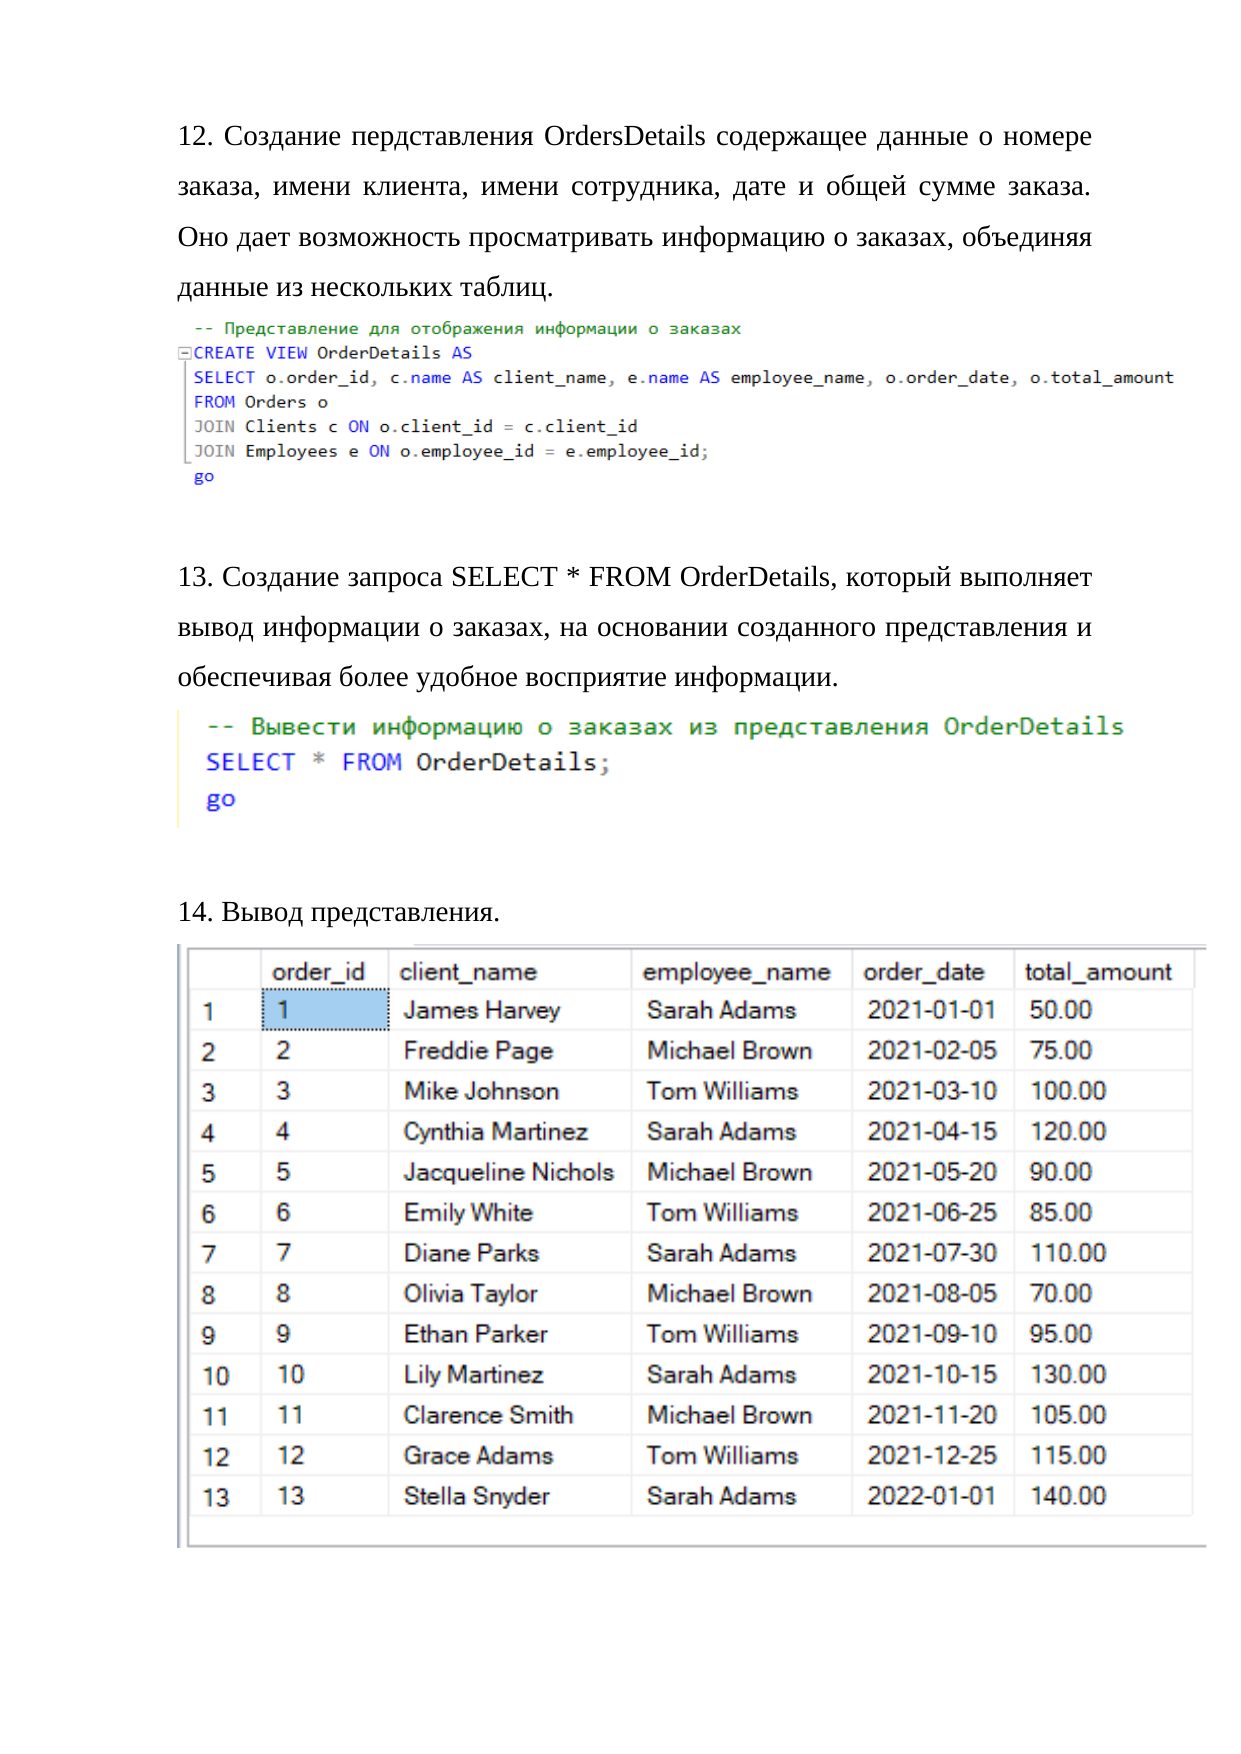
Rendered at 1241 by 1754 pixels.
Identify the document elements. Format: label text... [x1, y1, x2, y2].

picture [177, 944, 1207, 1548]
picture [177, 710, 1193, 828]
text 12. Создание пердставления OrdersDetails содержащее данные о номере заказа, имени клиента, имени сотрудника, дате и общей сумме заказа. Оно дает возможность просматривать информацию о заказах, объединяя данные из нескольких таблиц. [177, 118, 1093, 169]
text 13. Создание запроса SELECT * FROM OrderDetails, который выполняет вывод информации о заказах, на основании созданного представления и обеспечивая более удобное восприятие информации. [177, 559, 1093, 609]
text 14. Вывод представления. [177, 894, 1093, 928]
text 12. Создание пердставления OrdersDetails содержащее данные о номере заказа, имени клиента, имени сотрудника, дате и общей сумме заказа. Оно дает возможность просматривать информацию о заказах, объединяя данные из нескольких таблиц. [177, 202, 1093, 303]
text 13. Создание запроса SELECT * FROM OrderDetails, который выполняет вывод информации о заказах, на основании созданного представления и обеспечивая более удобное восприятие информации. [177, 643, 1093, 693]
picture [177, 319, 1178, 492]
